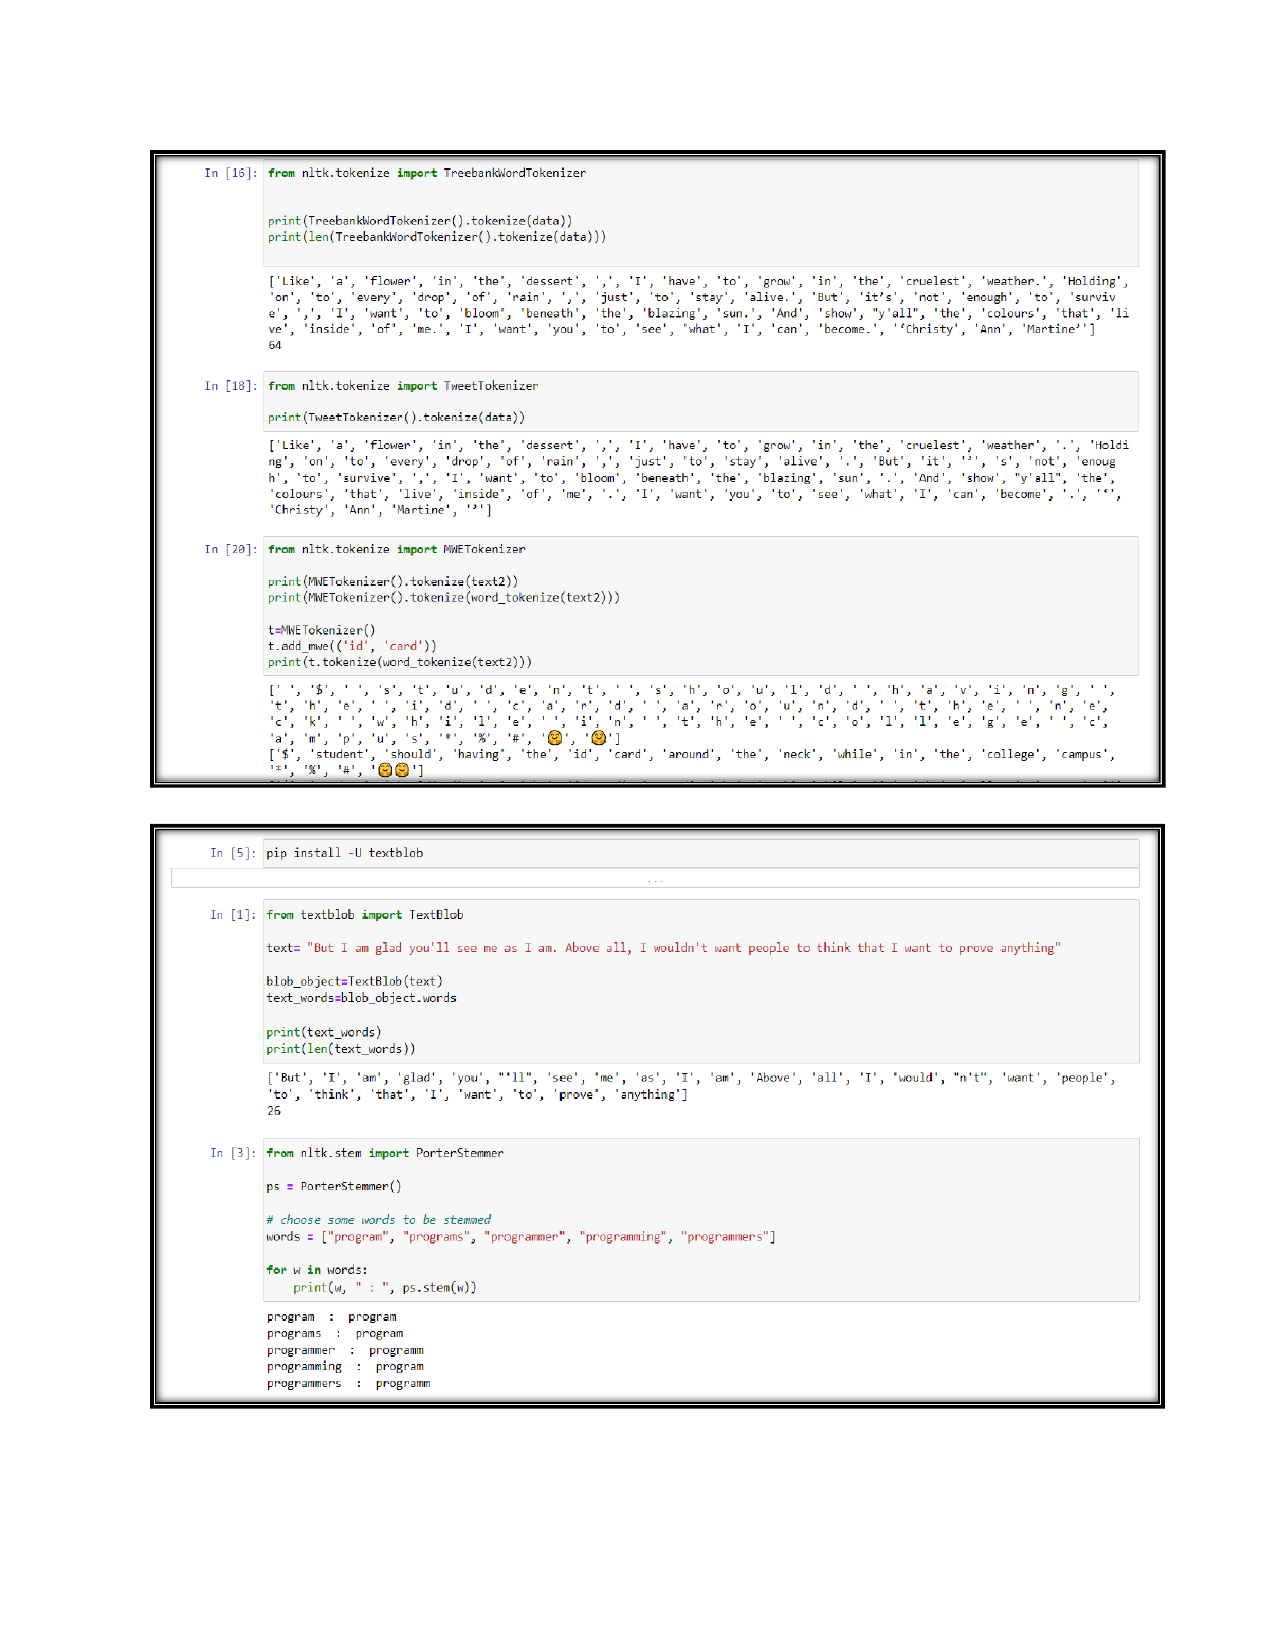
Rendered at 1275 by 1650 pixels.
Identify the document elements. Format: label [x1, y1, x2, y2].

picture [157, 157, 1159, 781]
picture [157, 831, 1158, 1402]
